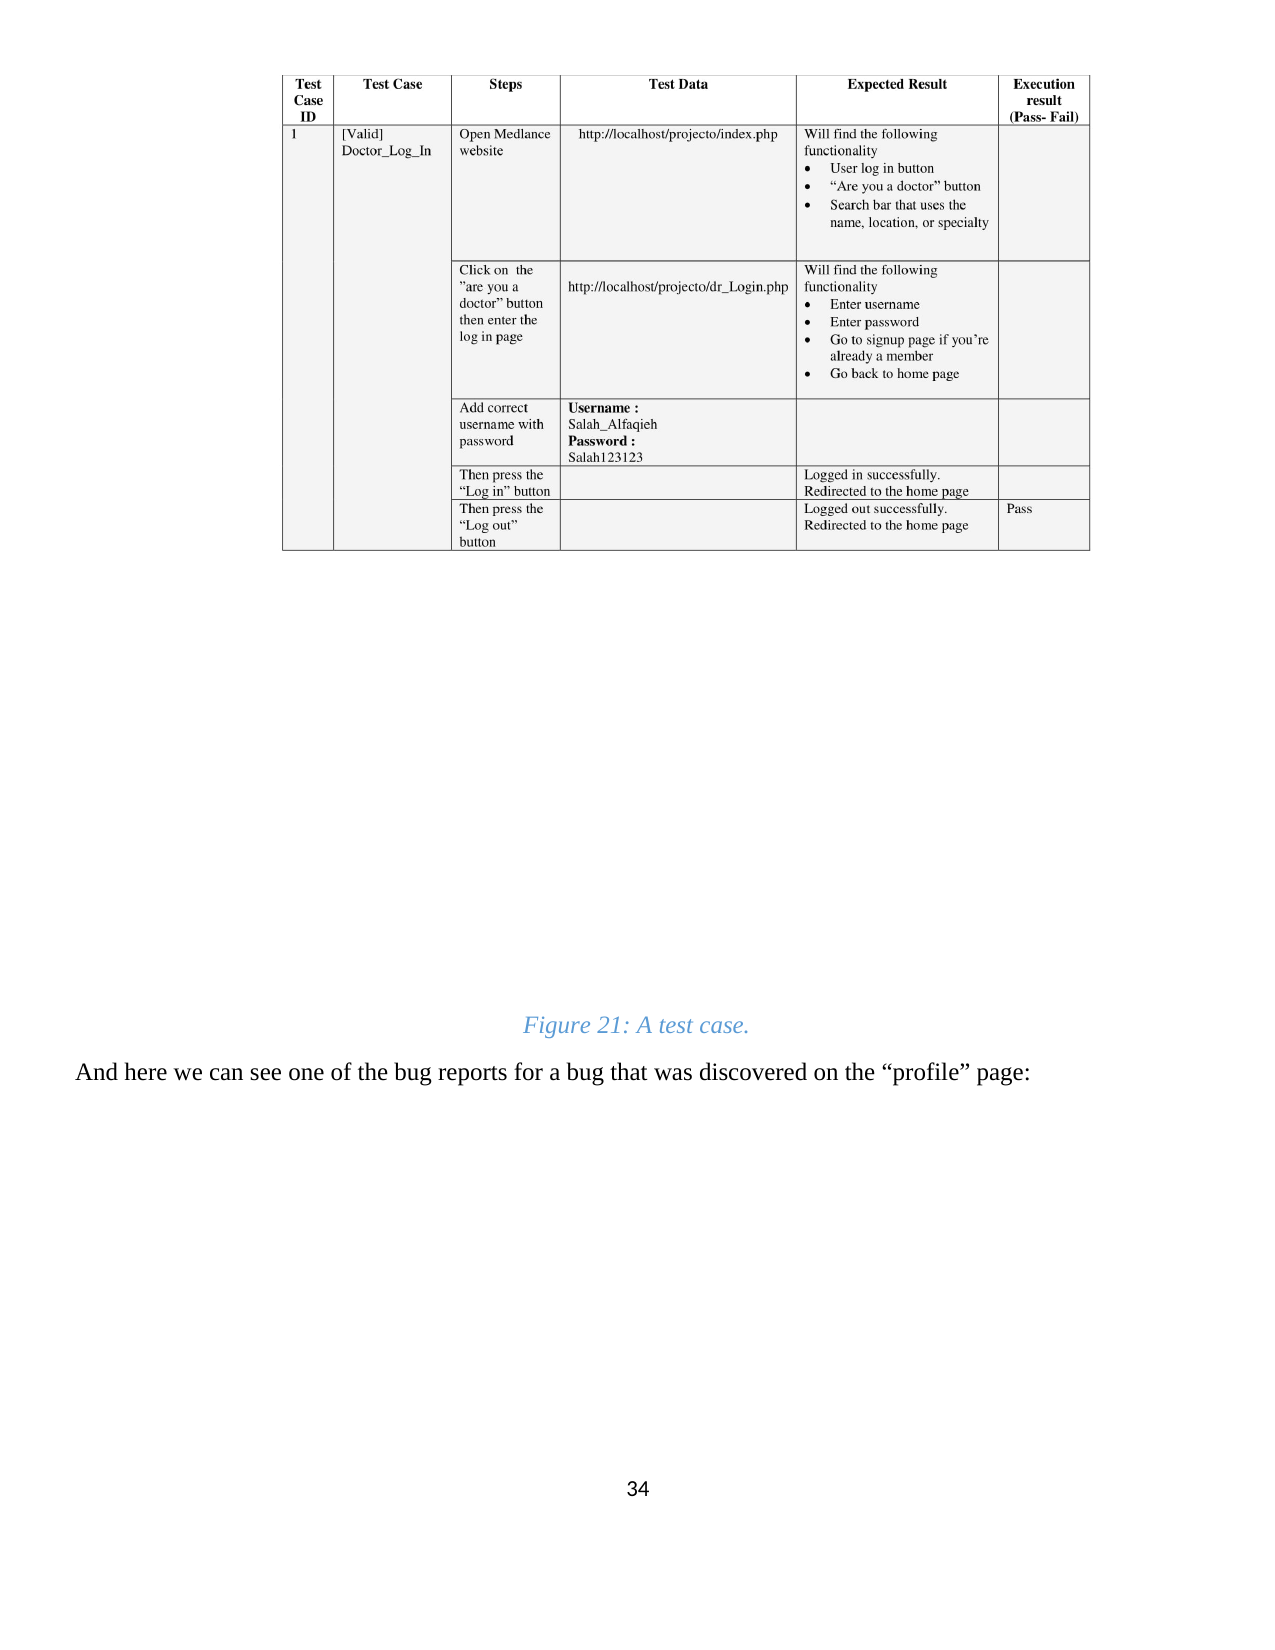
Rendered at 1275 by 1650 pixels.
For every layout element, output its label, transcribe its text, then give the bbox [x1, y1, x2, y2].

text And here we can see one of the bug reports for a bug that was discovered on the “profile” page: [75, 1057, 1200, 1086]
picture [75, 75, 1275, 933]
text Figure 21: A test case. [75, 1010, 1200, 1038]
